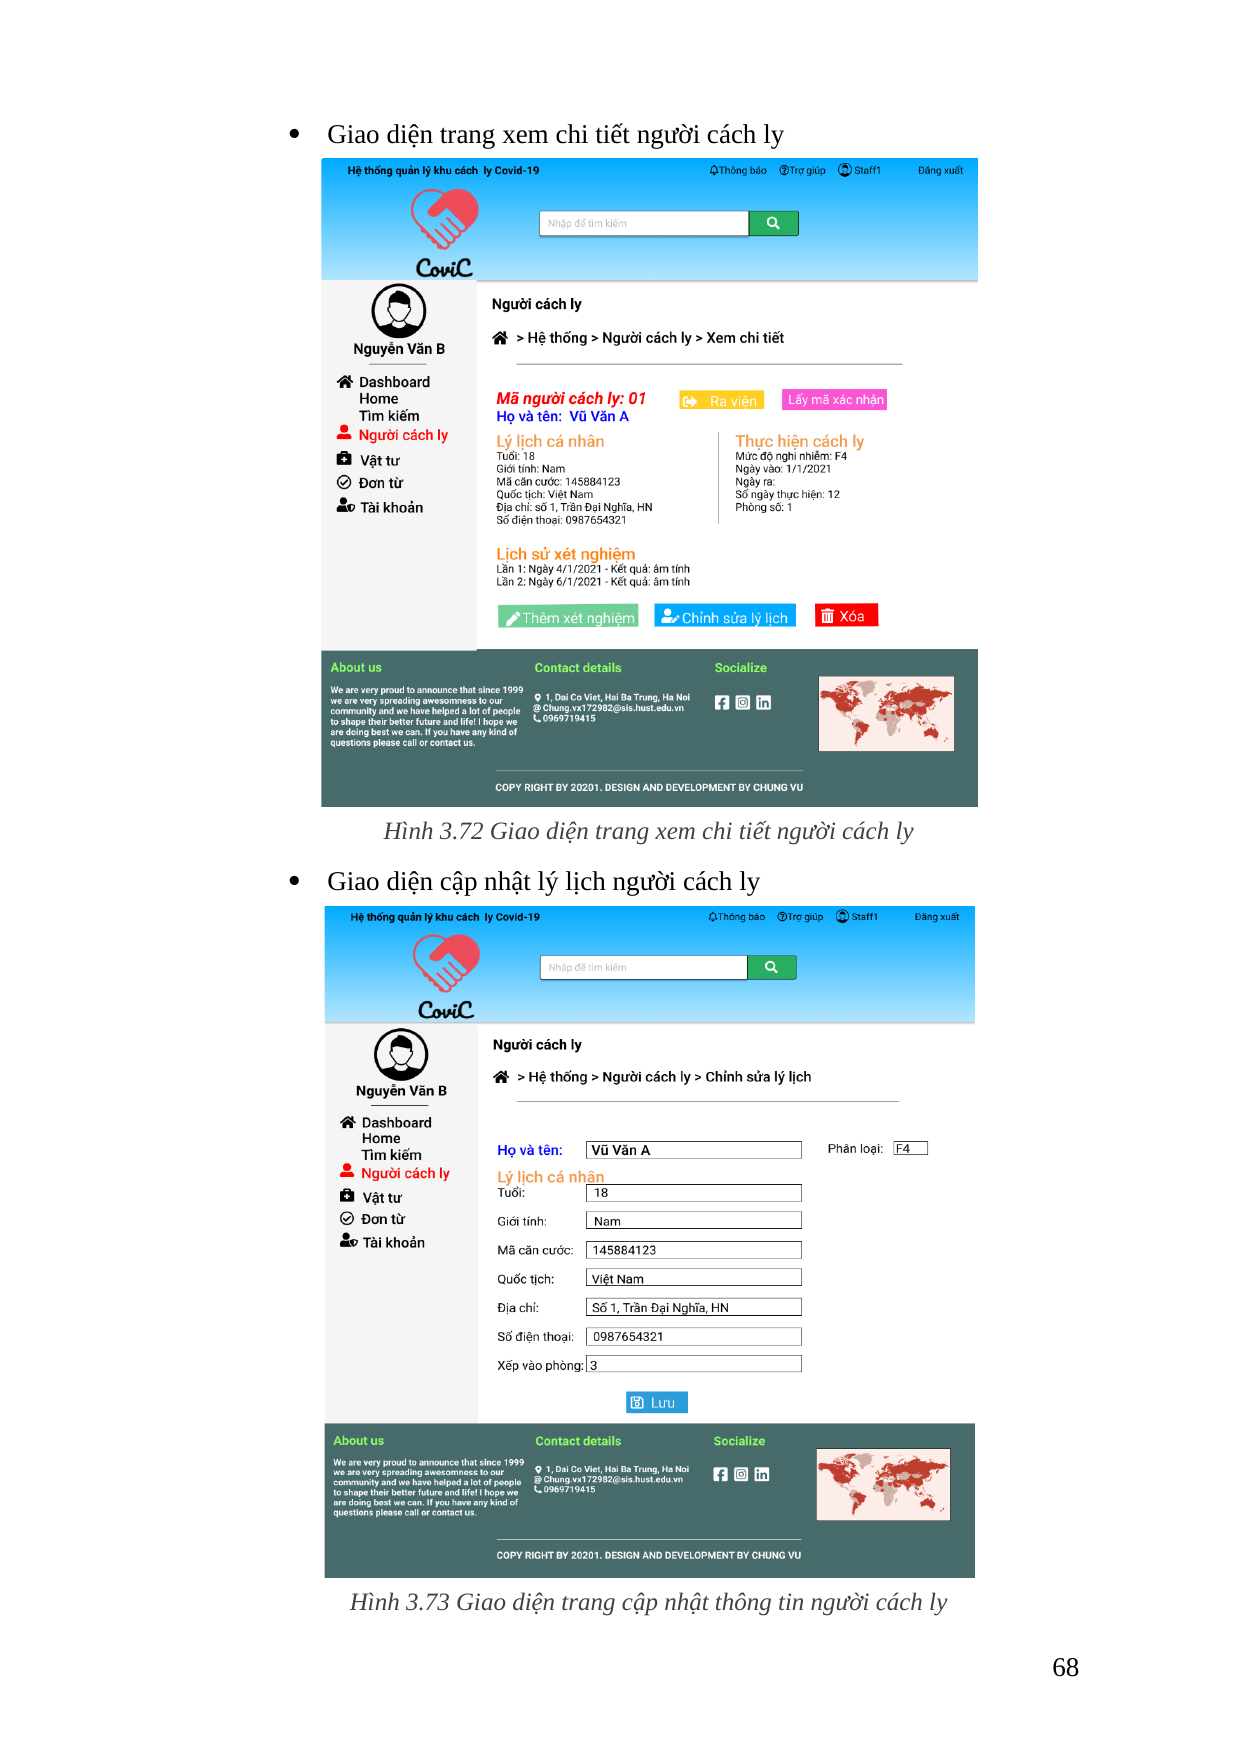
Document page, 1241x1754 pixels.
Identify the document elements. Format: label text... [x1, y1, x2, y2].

picture [321, 173, 978, 807]
list Giao diện trang xem chi tiết người cách ly [289, 118, 1092, 149]
list Giao diện cập nhật lý lịch người cách ly [289, 865, 1092, 897]
picture [324, 920, 975, 1578]
